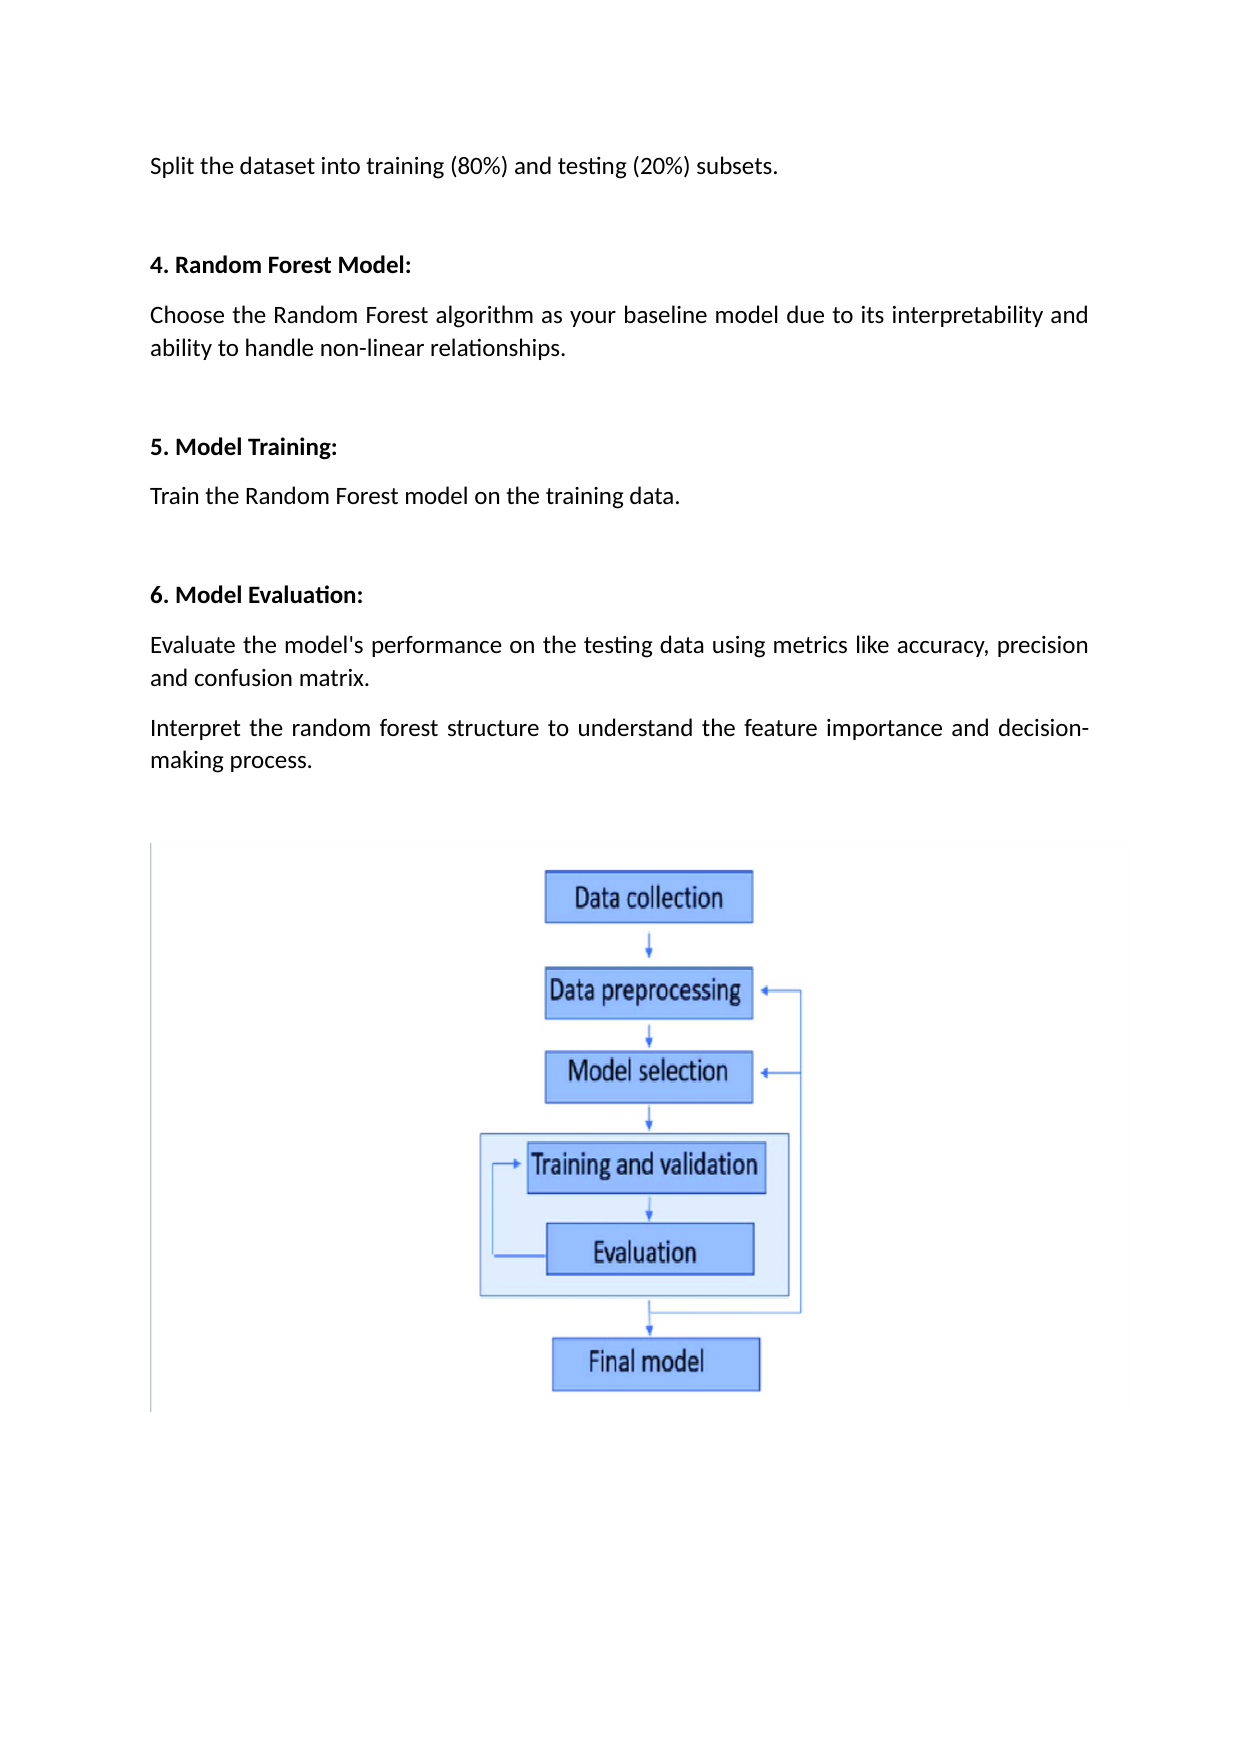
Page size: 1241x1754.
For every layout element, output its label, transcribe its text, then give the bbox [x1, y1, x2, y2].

text Interpret the random forest structure to understand the feature importance and decision-making process. [150, 712, 1090, 775]
text Split the dataset into training (80%) and testing (20%) subsets. [150, 150, 1090, 181]
text 5. Model Training: [150, 431, 1090, 461]
picture [150, 843, 1131, 1412]
text 4. Random Forest Model: [150, 249, 1090, 280]
text Train the Random Forest model on the training data. [150, 480, 1090, 511]
text Evaluate the model's performance on the testing data using metrics like accuracy, precision and confusion matrix. [150, 629, 1090, 693]
text Choose the Random Forest algorithm as your baseline model due to its interpretability and ability to handle non-linear relationships. [150, 299, 1090, 362]
text 6. Model Evaluation: [150, 579, 1090, 610]
